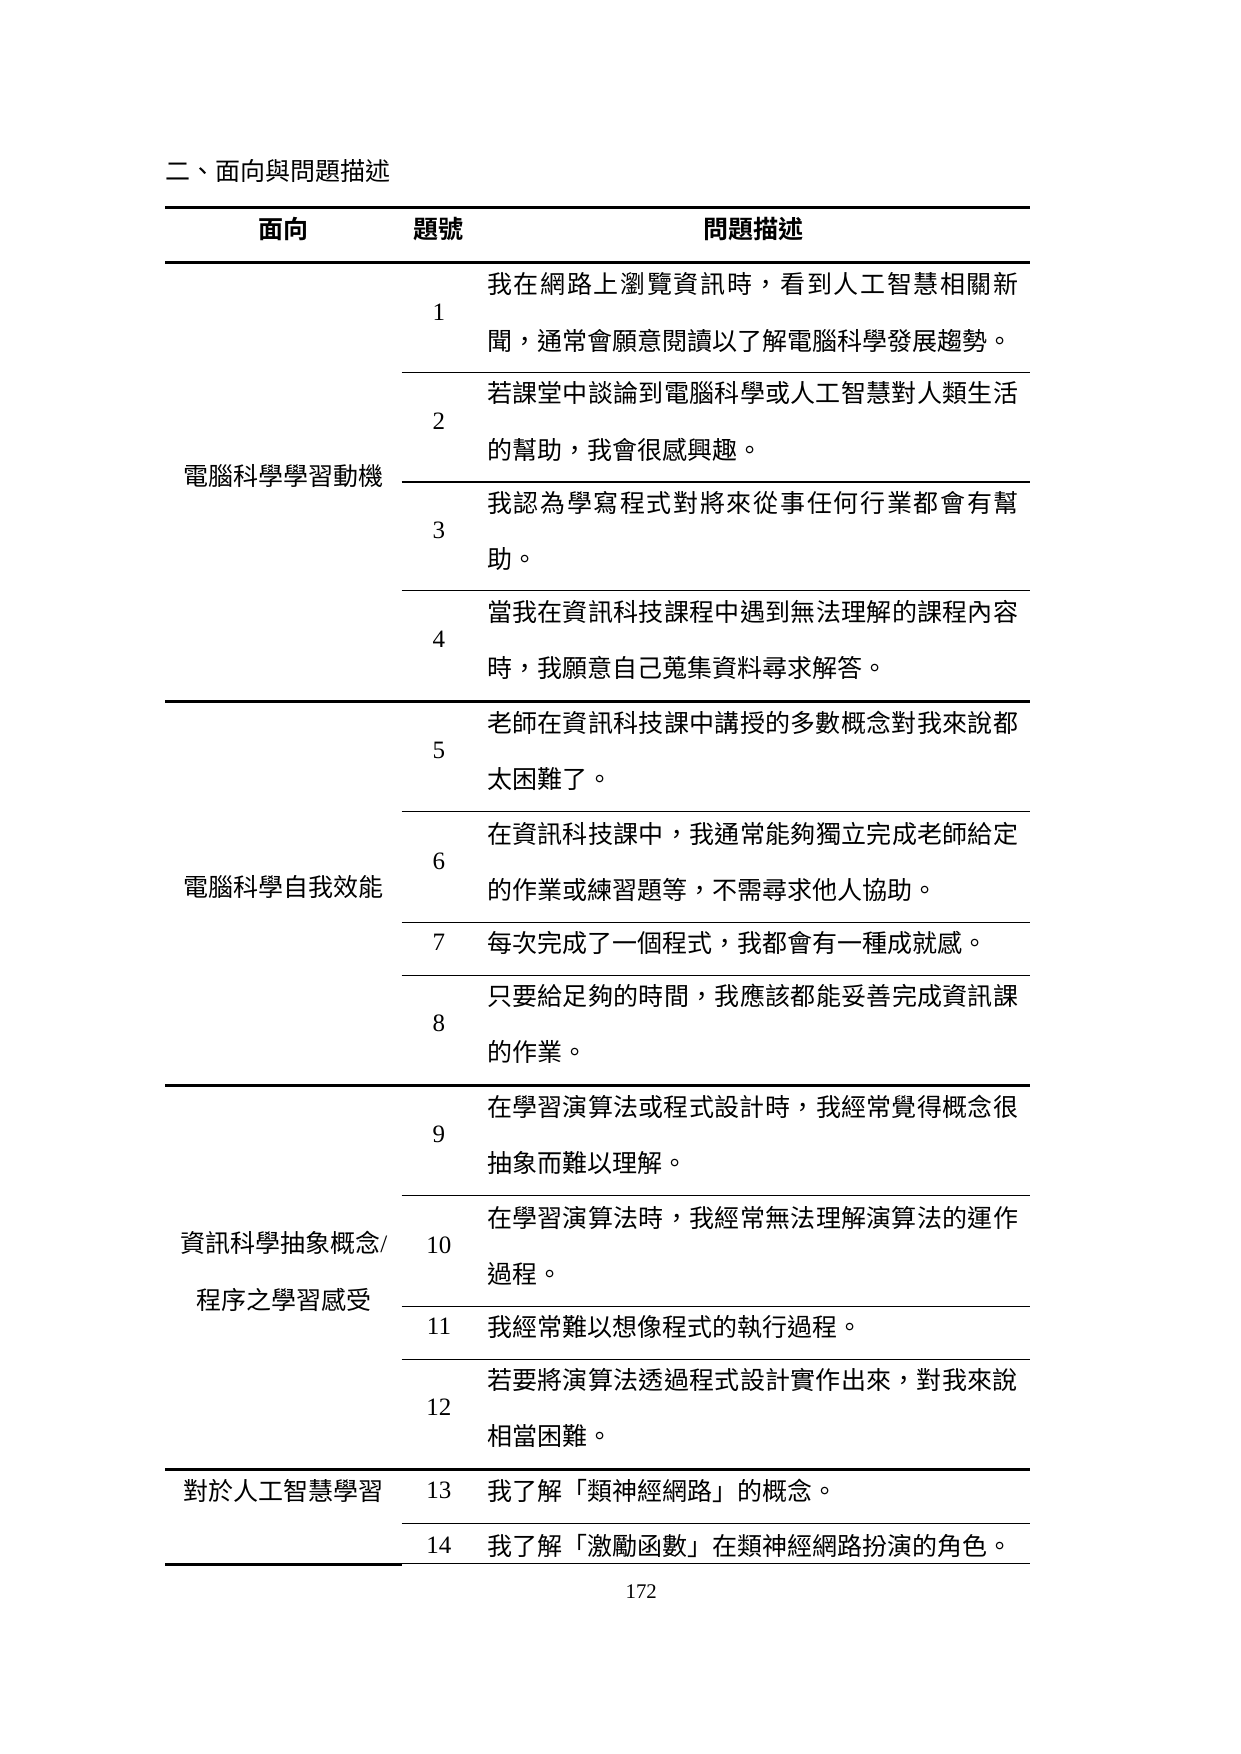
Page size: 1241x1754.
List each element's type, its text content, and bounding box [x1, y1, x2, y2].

table_cell 12 [402, 1360, 476, 1468]
table_cell 在學習演算法或程式設計時，我經常覺得概念很抽象而難以理解。 [476, 1087, 1030, 1195]
table_cell 11 [402, 1307, 476, 1359]
table_cell 若要將演算法透過程式設計實作出來，對我來說相當困難。 [476, 1360, 1030, 1468]
table_cell 我經常難以想像程式的執行過程。 [476, 1307, 1030, 1359]
table_cell 只要給足夠的時間，我應該都能妥善完成資訊課的作業。 [476, 976, 1030, 1084]
table_cell 老師在資訊科技課中講授的多數概念對我來說都太困難了。 [476, 703, 1030, 811]
table_cell 我了解「類神經網路」的概念。 [476, 1471, 1030, 1523]
table_cell 我在網路上瀏覽資訊時，看到人工智慧相關新聞，通常會願意閱讀以了解電腦科學發展趨勢。 [476, 264, 1030, 372]
table_cell 在學習演算法時，我經常無法理解演算法的運作過程。 [476, 1196, 1030, 1306]
table_cell 13 [402, 1471, 476, 1523]
table_cell 我認為學寫程式對將來從事任何行業都會有幫助。 [476, 483, 1030, 590]
table_cell 5 [402, 703, 476, 811]
table_header 面向 [165, 209, 402, 261]
table_cell 若課堂中談論到電腦科學或人工智慧對人類生活的幫助，我會很感興趣。 [476, 373, 1030, 481]
table_cell 7 [402, 923, 476, 974]
table_cell 每次完成了一個程式，我都會有一種成就感。 [476, 923, 1030, 974]
table_cell 當我在資訊科技課程中遇到無法理解的課程內容時，我願意自己蒐集資料尋求解答。 [476, 591, 1030, 699]
text 二、面向與問題描述 [165, 151, 1075, 188]
table_header 問題描述 [476, 209, 1030, 261]
table_cell 2 [402, 373, 476, 481]
table_cell 8 [402, 976, 476, 1084]
table_cell 4 [402, 591, 476, 699]
table_cell 資訊科學抽象概念/程序之學習感受 [165, 1087, 402, 1468]
table_cell 電腦科學自我效能 [165, 703, 402, 1084]
table_cell 3 [402, 483, 476, 590]
table_cell 在資訊科技課中，我通常能夠獨立完成老師給定的作業或練習題等，不需尋求他人協助。 [476, 812, 1030, 922]
table_header 題號 [402, 209, 476, 261]
table_cell 對於人工智慧學習自我評鑑 [165, 1471, 402, 1563]
table_cell 1 [402, 264, 476, 372]
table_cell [476, 1524, 1030, 1563]
table_cell 電腦科學學習動機 [165, 264, 402, 699]
table_cell 10 [402, 1196, 476, 1306]
table_cell 14 [402, 1524, 476, 1563]
table_cell 9 [402, 1087, 476, 1195]
table_cell 6 [402, 812, 476, 922]
